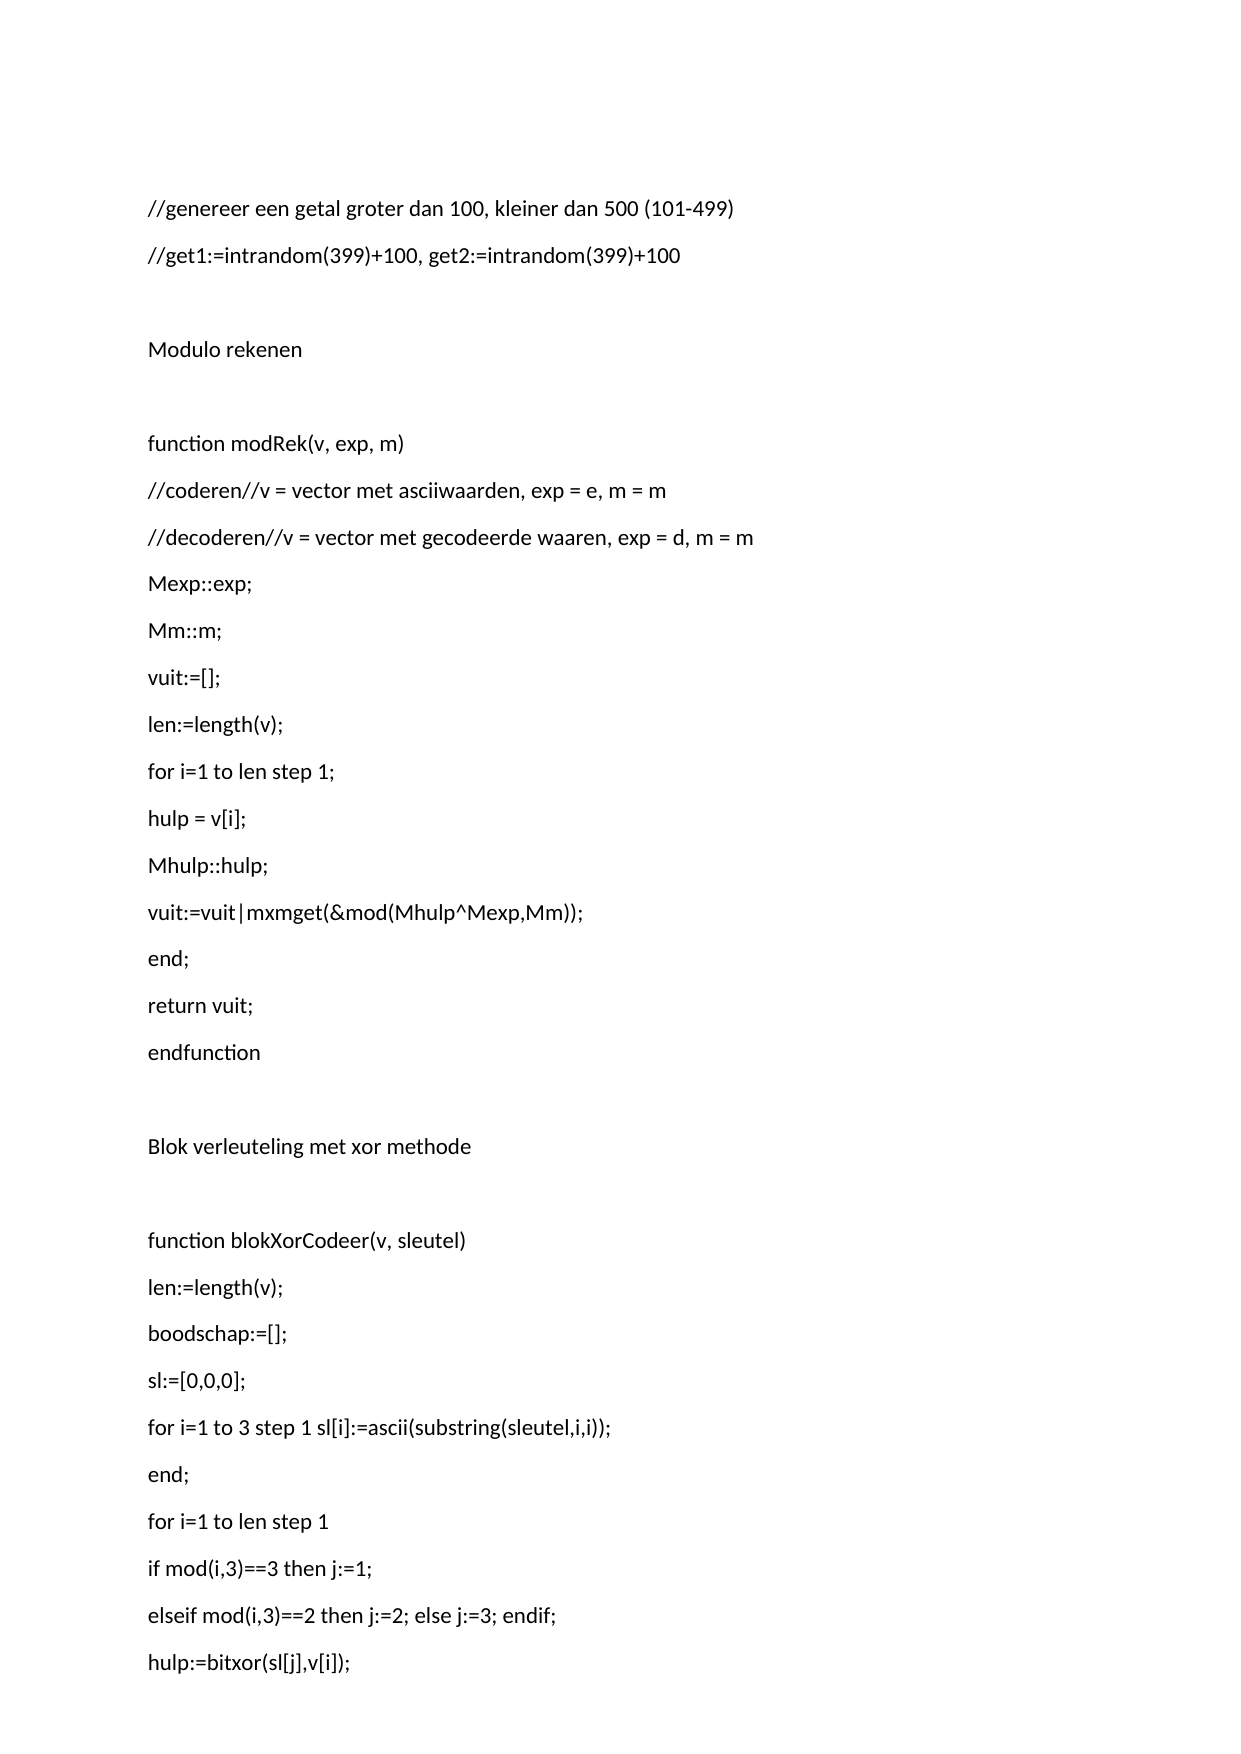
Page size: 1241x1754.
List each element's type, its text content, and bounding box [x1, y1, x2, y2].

text hulp:=bitxor(sl[j],v[i]); [148, 1648, 1093, 1676]
text //decoderen//v = vector met gecodeerde waaren, exp = d, m = m [148, 523, 1093, 551]
text vuit:=[]; [148, 663, 1093, 691]
text Blok verleuteling met xor methode [148, 1132, 1093, 1160]
text if mod(i,3)==3 then j:=1; [148, 1554, 1093, 1582]
text len:=length(v); [148, 710, 1093, 738]
text end; [148, 1460, 1093, 1488]
text hulp = v[i]; [148, 804, 1093, 832]
text elseif mod(i,3)==2 then j:=2; else j:=3; endif; [148, 1601, 1093, 1629]
text for i=1 to 3 step 1 sl[i]:=ascii(substring(sleutel,i,i)); [148, 1413, 1093, 1441]
text for i=1 to len step 1; [148, 757, 1093, 785]
text boodschap:=[]; [148, 1319, 1093, 1347]
text Modulo rekenen [148, 335, 1093, 363]
text end; [148, 944, 1093, 972]
text vuit:=vuit|mxmget(&mod(Mhulp^Mexp,Mm)); [148, 898, 1093, 926]
text //get1:=intrandom(399)+100, get2:=intrandom(399)+100 [148, 241, 1093, 269]
text Mexp::exp; [148, 569, 1093, 597]
text Mhulp::hulp; [148, 851, 1093, 879]
text len:=length(v); [148, 1273, 1093, 1301]
text //coderen//v = vector met asciiwaarden, exp = e, m = m [148, 476, 1093, 504]
text Mm::m; [148, 616, 1093, 644]
text function modRek(v, exp, m) [148, 429, 1093, 457]
text sl:=[0,0,0]; [148, 1366, 1093, 1394]
text //genereer een getal groter dan 100, kleiner dan 500 (101-499) [148, 194, 1093, 222]
text endfunction [148, 1038, 1093, 1066]
text return vuit; [148, 991, 1093, 1019]
text for i=1 to len step 1 [148, 1507, 1093, 1535]
text function blokXorCodeer(v, sleutel) [148, 1226, 1093, 1254]
